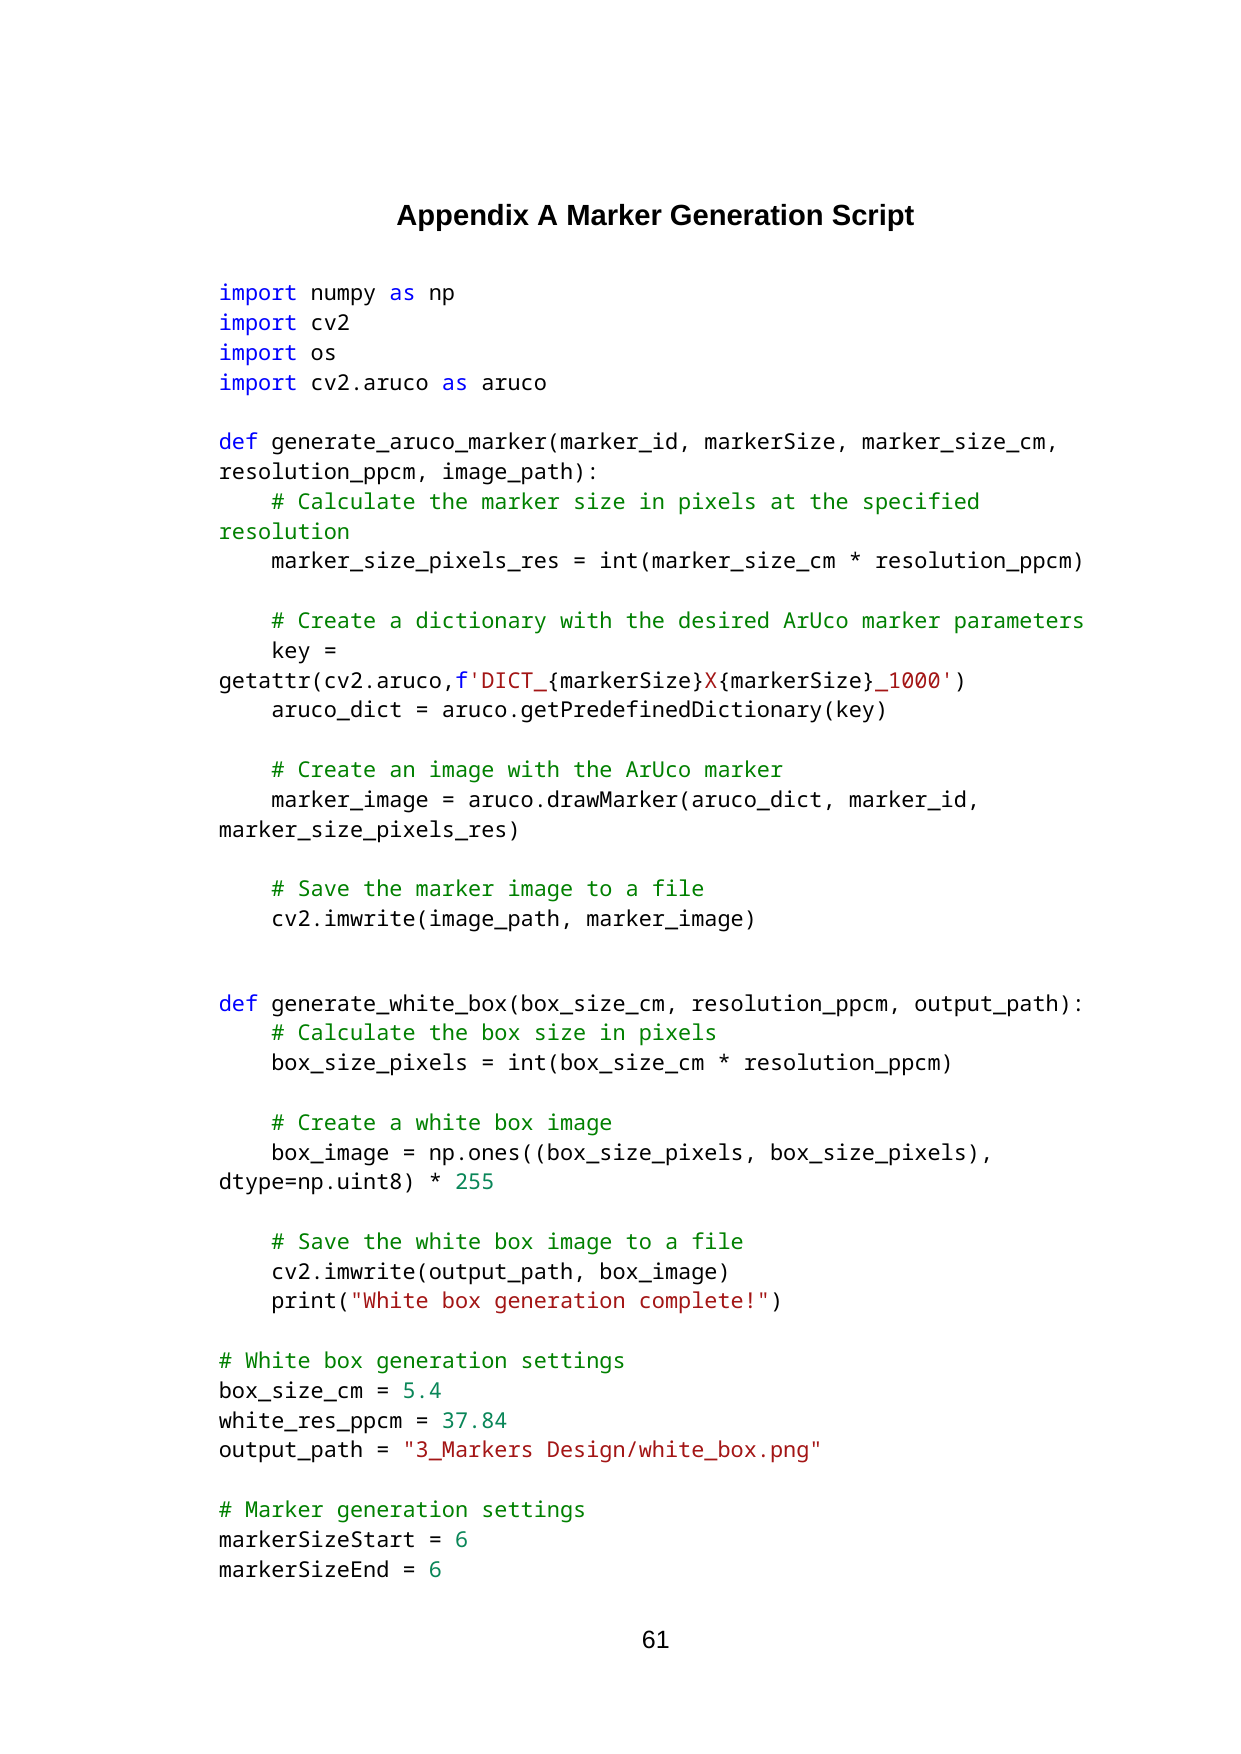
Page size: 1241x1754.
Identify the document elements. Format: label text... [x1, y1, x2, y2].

text # White box generation settings [218, 1345, 1092, 1375]
text print("White box generation complete!") [218, 1285, 1092, 1315]
text def generate_white_box(box_size_cm, resolution_ppcm, output_path): [218, 987, 1092, 1017]
text import cv2.aruco as aruco [218, 367, 1092, 396]
text cv2.imwrite(image_path, marker_image) [218, 903, 1092, 933]
text white_res_ppcm = 37.84 [218, 1404, 1092, 1434]
text import os [218, 337, 1092, 367]
text output_path = "3_Markers Design/white_box.png" [218, 1434, 1092, 1464]
text # Calculate the box size in pixels [218, 1017, 1092, 1047]
text # Create a dictionary with the desired ArUco marker parameters [218, 605, 1092, 635]
text box_image = np.ones((box_size_pixels, box_size_pixels), dtype=np.uint8) * 255 [218, 1136, 1092, 1196]
text # Marker generation settings [218, 1494, 1092, 1524]
text def generate_aruco_marker(marker_id, markerSize, marker_size_cm, resolution_ppcm, image_path): [218, 426, 1092, 486]
text aruco_dict = aruco.getPredefinedDictionary(key) [218, 694, 1092, 724]
text # Calculate the marker size in pixels at the specified resolution [218, 486, 1092, 545]
text box_size_cm = 5.4 [218, 1375, 1092, 1404]
text # Create a white box image [218, 1107, 1092, 1136]
text import numpy as np [218, 277, 1092, 307]
text marker_size_pixels_res = int(marker_size_cm * resolution_ppcm) [218, 545, 1092, 575]
text markerSizeStart = 6 [218, 1524, 1092, 1553]
text box_size_pixels = int(box_size_cm * resolution_ppcm) [218, 1047, 1092, 1077]
text # Save the marker image to a file [218, 873, 1092, 903]
text # Save the white box image to a file [218, 1226, 1092, 1256]
text markerSizeEnd = 6 [218, 1553, 1092, 1583]
text cv2.imwrite(output_path, box_image) [218, 1256, 1092, 1285]
text import cv2 [218, 307, 1092, 337]
subtitle Appendix A Marker Generation Script [218, 198, 1092, 231]
text key = getattr(cv2.aruco,f'DICT_{markerSize}X{markerSize}_1000') [218, 635, 1092, 694]
text marker_image = aruco.drawMarker(aruco_dict, marker_id, marker_size_pixels_res) [218, 784, 1092, 843]
text # Create an image with the ArUco marker [218, 754, 1092, 784]
